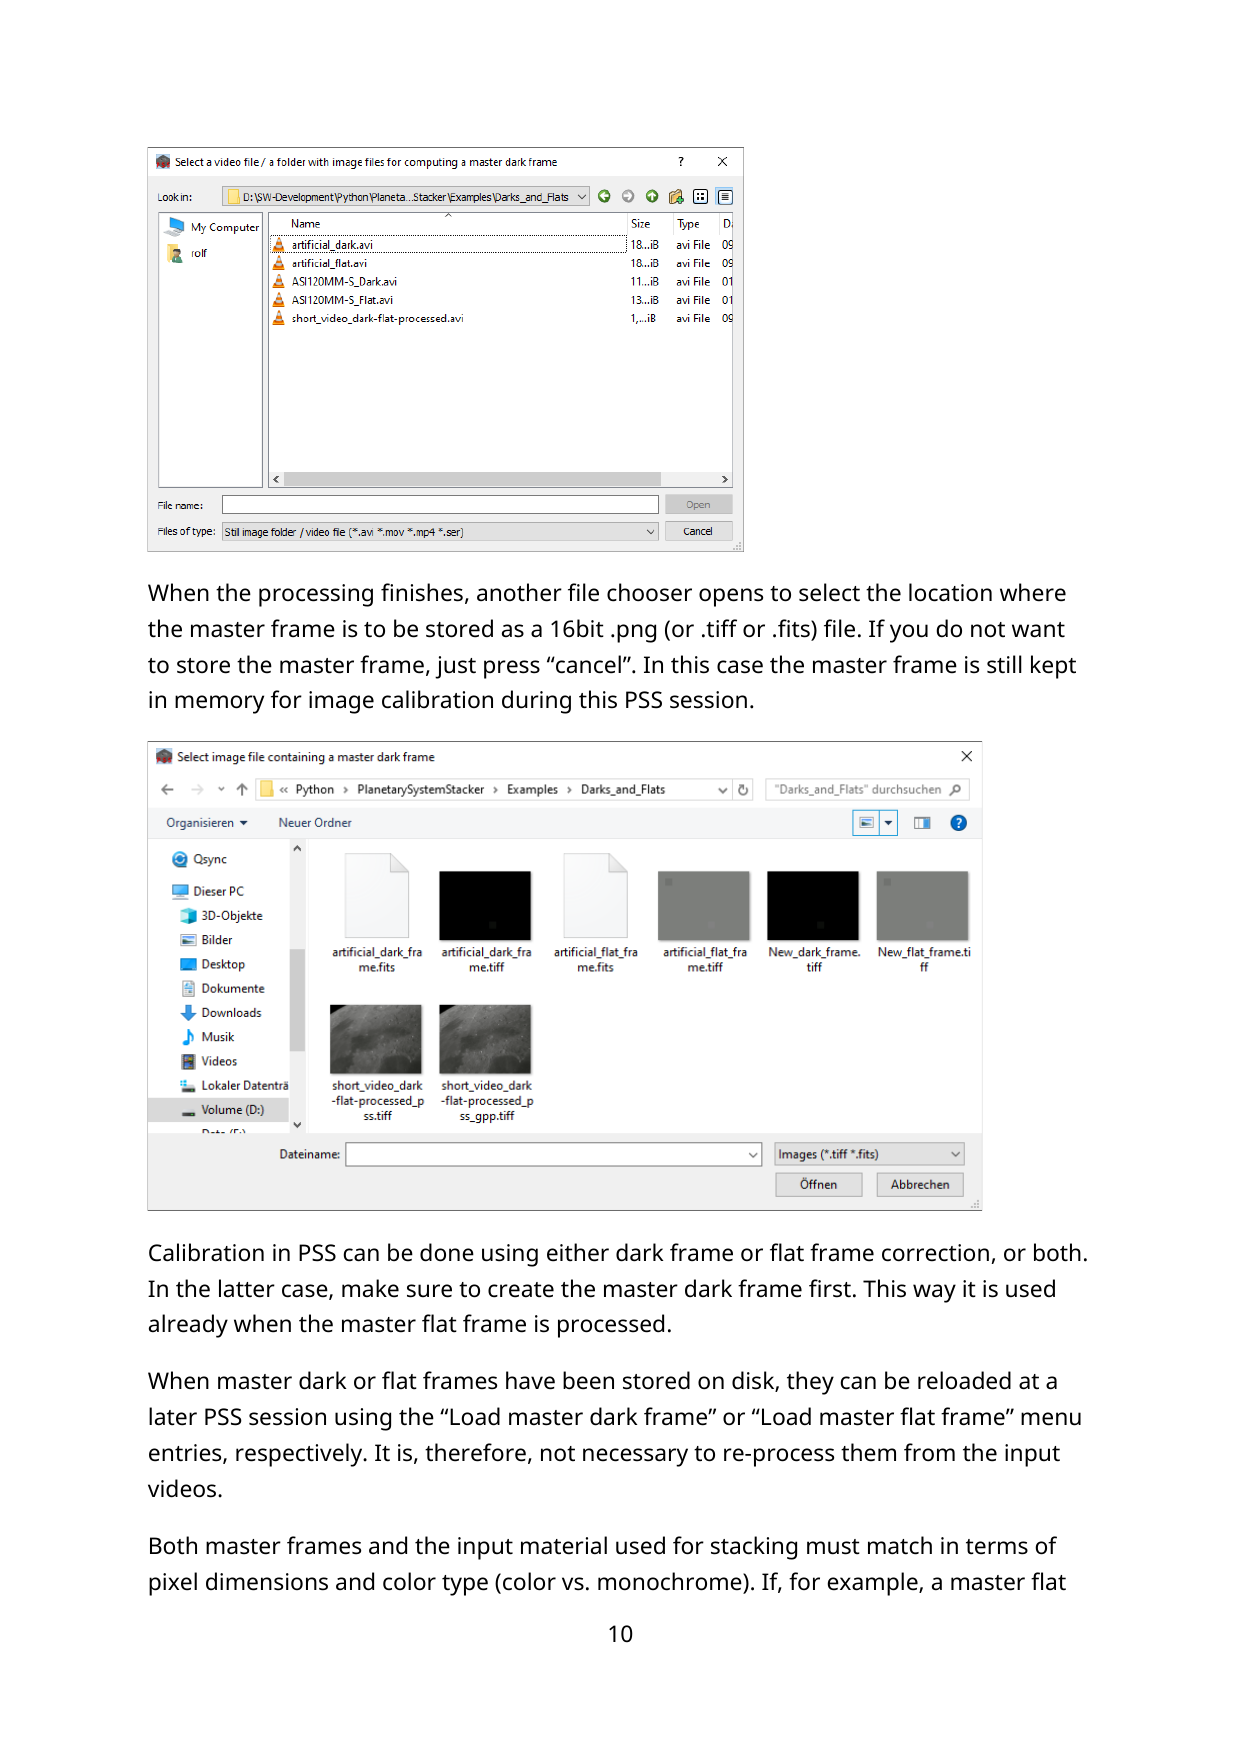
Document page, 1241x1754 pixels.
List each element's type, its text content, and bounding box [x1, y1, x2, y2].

picture [147, 147, 744, 552]
text When the processing finishes, another file chooser opens to select the location where the master frame is to be stored as a 16bit .png (or .tiff or .fits) file. If you do not want to store the master frame, just press “cancel”. In this case the master frame is still kept in memory for image calibration during this PSS session. [148, 577, 1093, 716]
text Calibration in PSS can be done using either dark frame or flat frame correction, or both. In the latter case, make sure to create the master dark frame first. This way it is used already when the master flat frame is processed. [148, 1237, 1093, 1340]
text When master dark or flat frames have been stored on disk, they can be reloaded at a later PSS session using the “Load master dark frame” or “Load master flat frame” menu entries, respectively. It is, therefore, not necessary to re-process them from the input videos. [148, 1365, 1093, 1504]
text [148, 1530, 1093, 1597]
picture [147, 741, 983, 1211]
